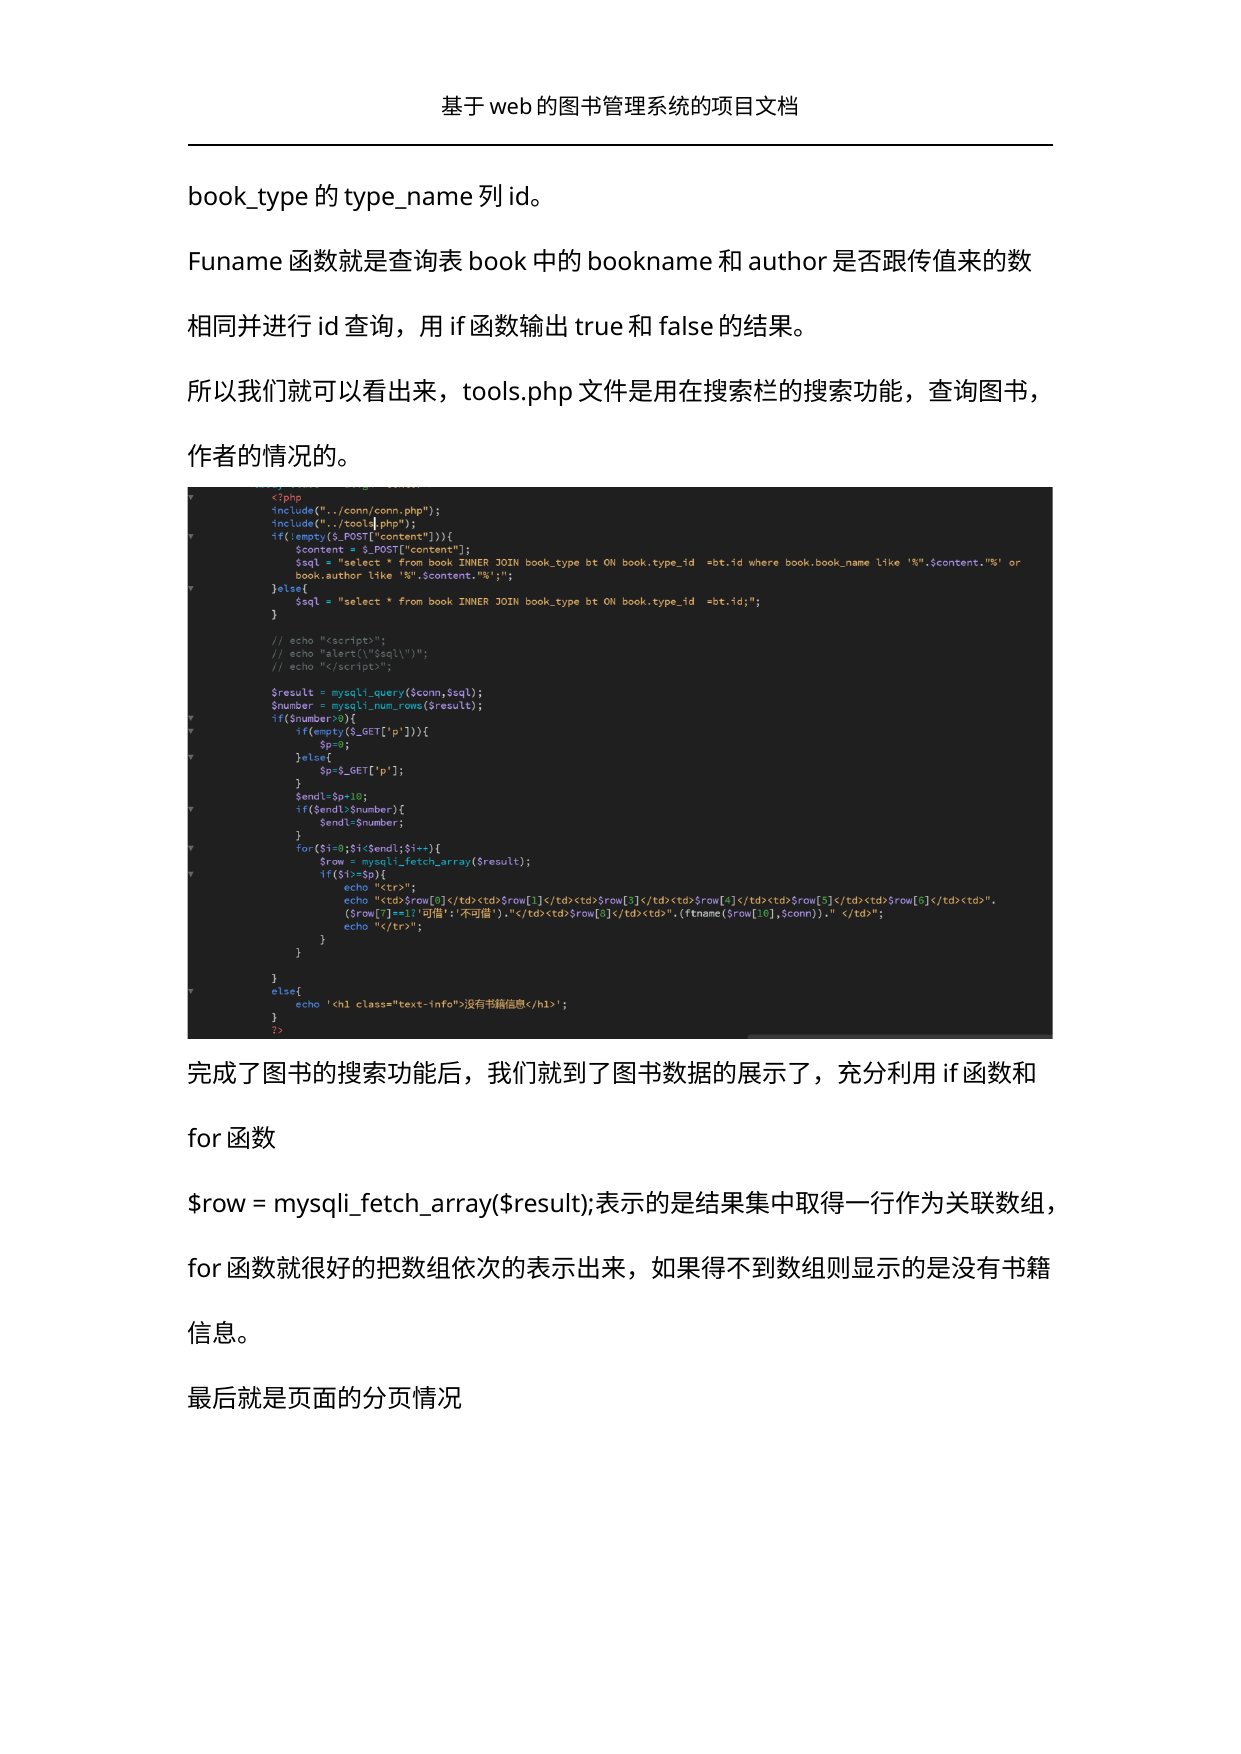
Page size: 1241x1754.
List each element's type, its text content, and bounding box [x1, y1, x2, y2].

text Funame函数就是查询表book中的bookname和author是否跟传值来的数相同并进行id查询，用if函数输出true和false的结果。 [187, 227, 1053, 357]
text 完成了图书的搜索功能后，我们就到了图书数据的展示了，充分利用if函数和for函数 [187, 1039, 1053, 1169]
text 最后就是页面的分页情况 [187, 1364, 1053, 1429]
text 所以我们就可以看出来，tools.php文件是用在搜索栏的搜索功能，查询图书，作者的情况的。 [187, 357, 1053, 487]
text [187, 162, 1053, 227]
picture [187, 487, 1053, 1039]
text $row = mysqli_fetch_array($result);表示的是结果集中取得一行作为关联数组，for函数就很好的把数组依次的表示出来，如果得不到数组则显示的是没有书籍信息。 [187, 1169, 1053, 1364]
